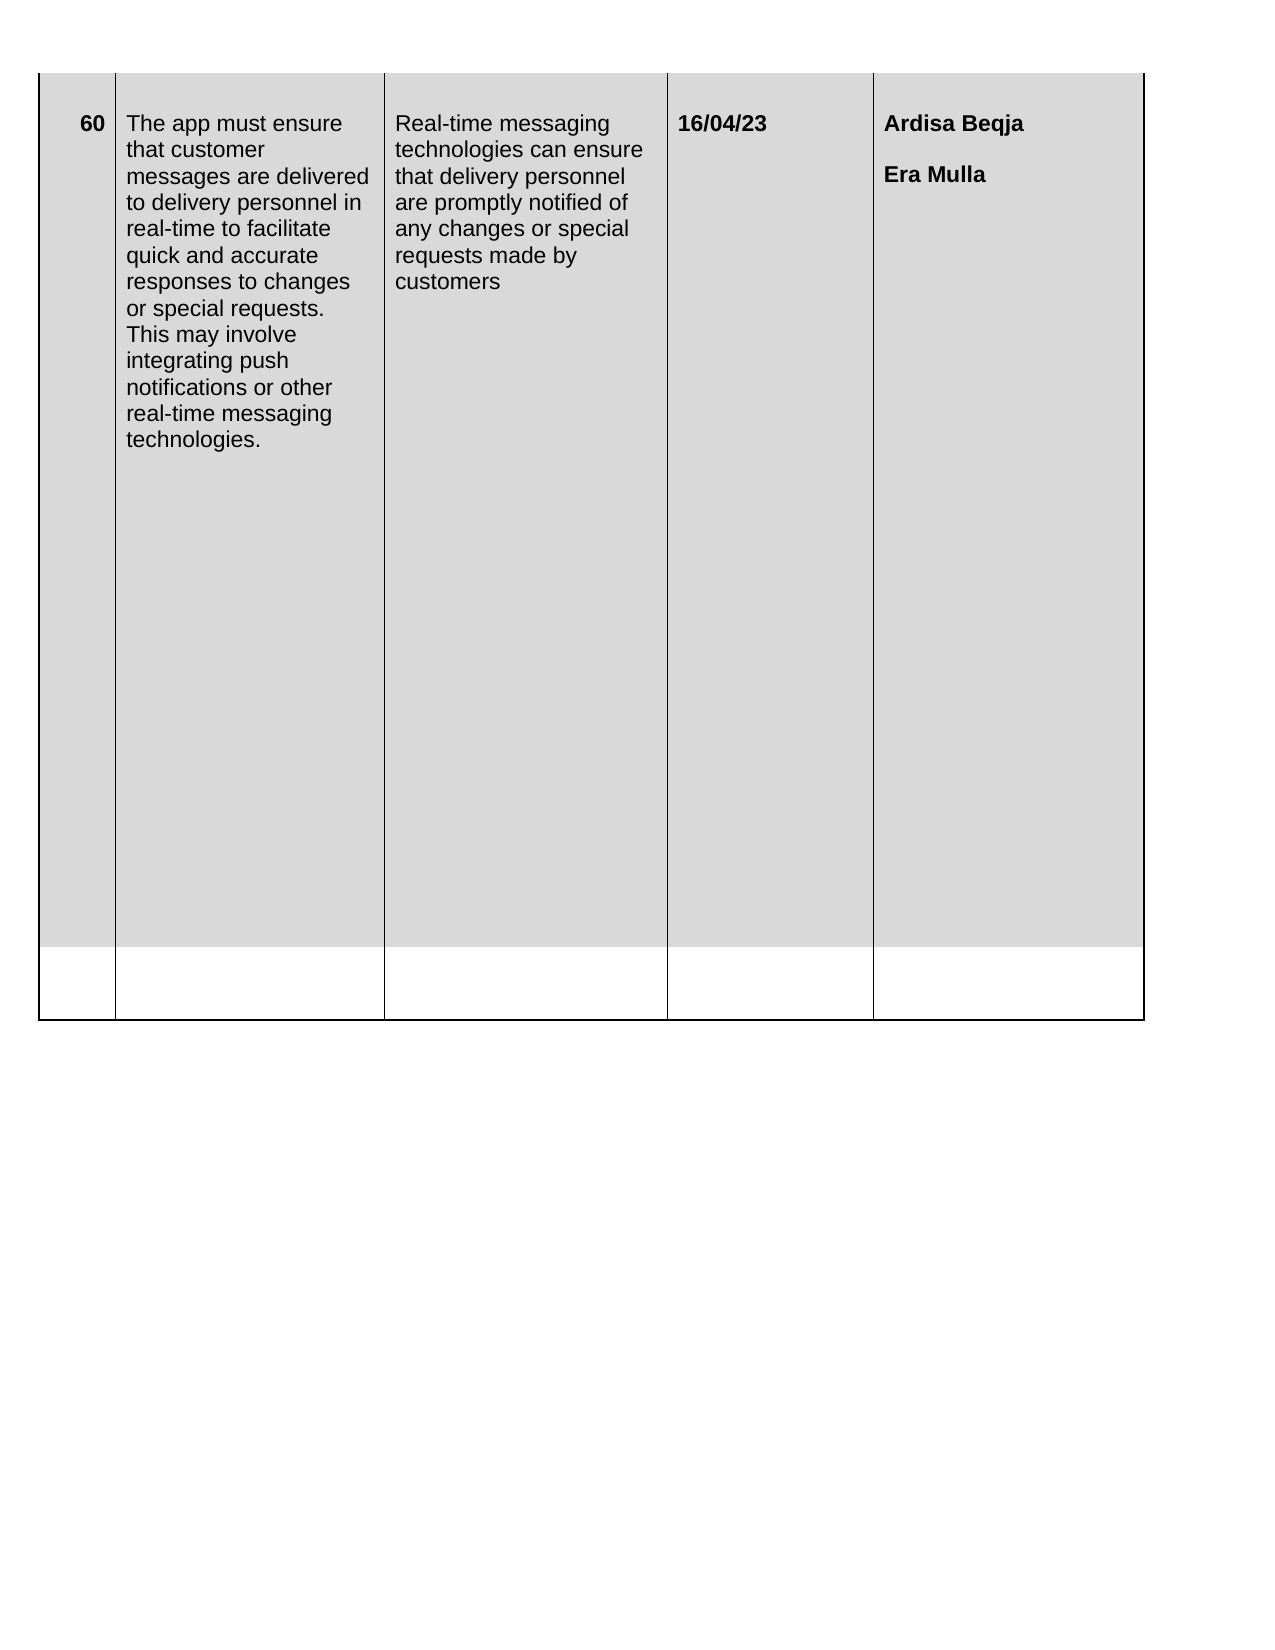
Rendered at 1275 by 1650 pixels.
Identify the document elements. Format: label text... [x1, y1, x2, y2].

table_cell 16/04/23 [668, 73, 873, 947]
table_cell Ardisa Beqja Era Mulla [874, 73, 1143, 947]
table_cell The app must ensure that customer messages are delivered to delivery personnel in real-time to facilitate quick and accurate responses to changes or special requests. This may involve integrating push notifications or other real-time messaging technologies. [116, 73, 384, 947]
table_cell [116, 947, 384, 1019]
table_cell Real-time messaging technologies can ensure that delivery personnel are promptly notified of any changes or special requests made by customers [385, 73, 667, 947]
table_cell [385, 947, 667, 1019]
table_cell 60 [40, 73, 115, 947]
table_cell [668, 947, 873, 1019]
table_cell [40, 947, 115, 1019]
table_cell [874, 947, 1143, 1019]
